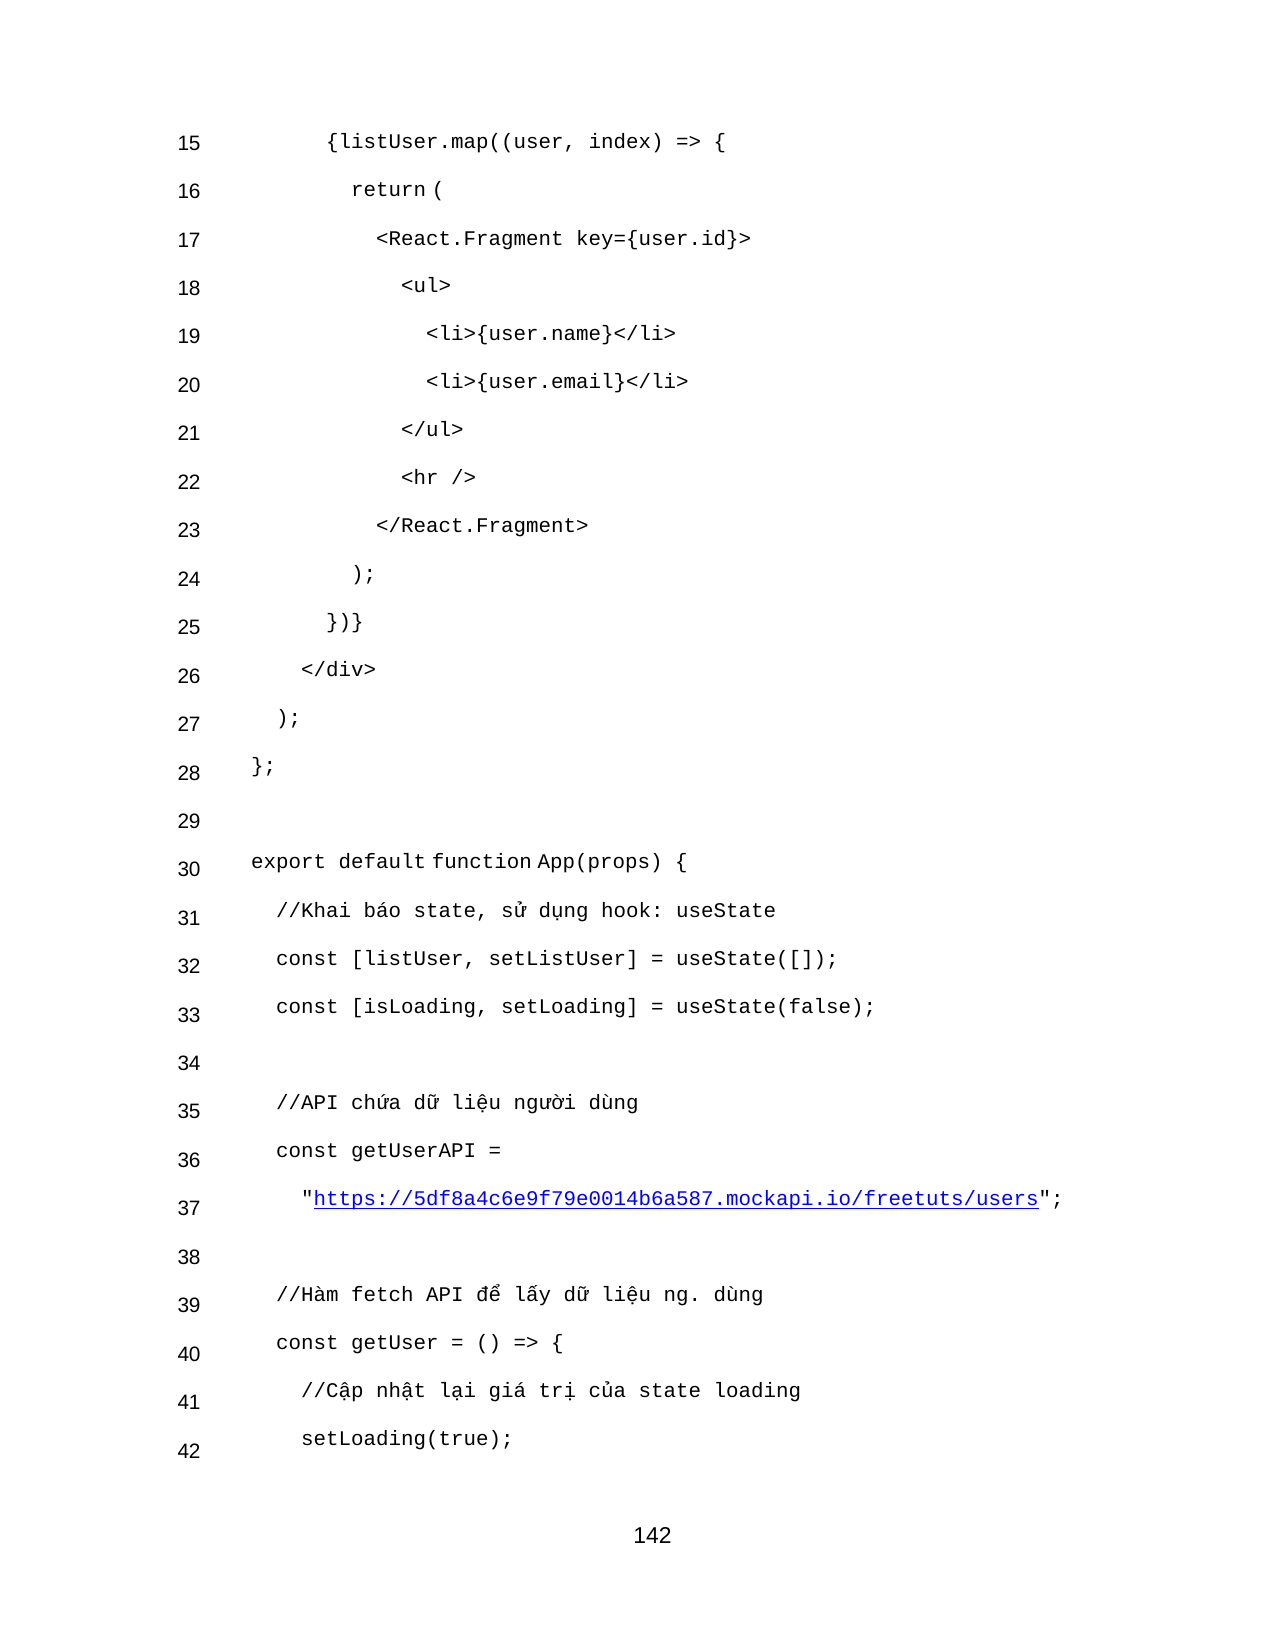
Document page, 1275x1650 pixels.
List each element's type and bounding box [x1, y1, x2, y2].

table_header [177, 118, 251, 1488]
table_header [251, 118, 1275, 1488]
